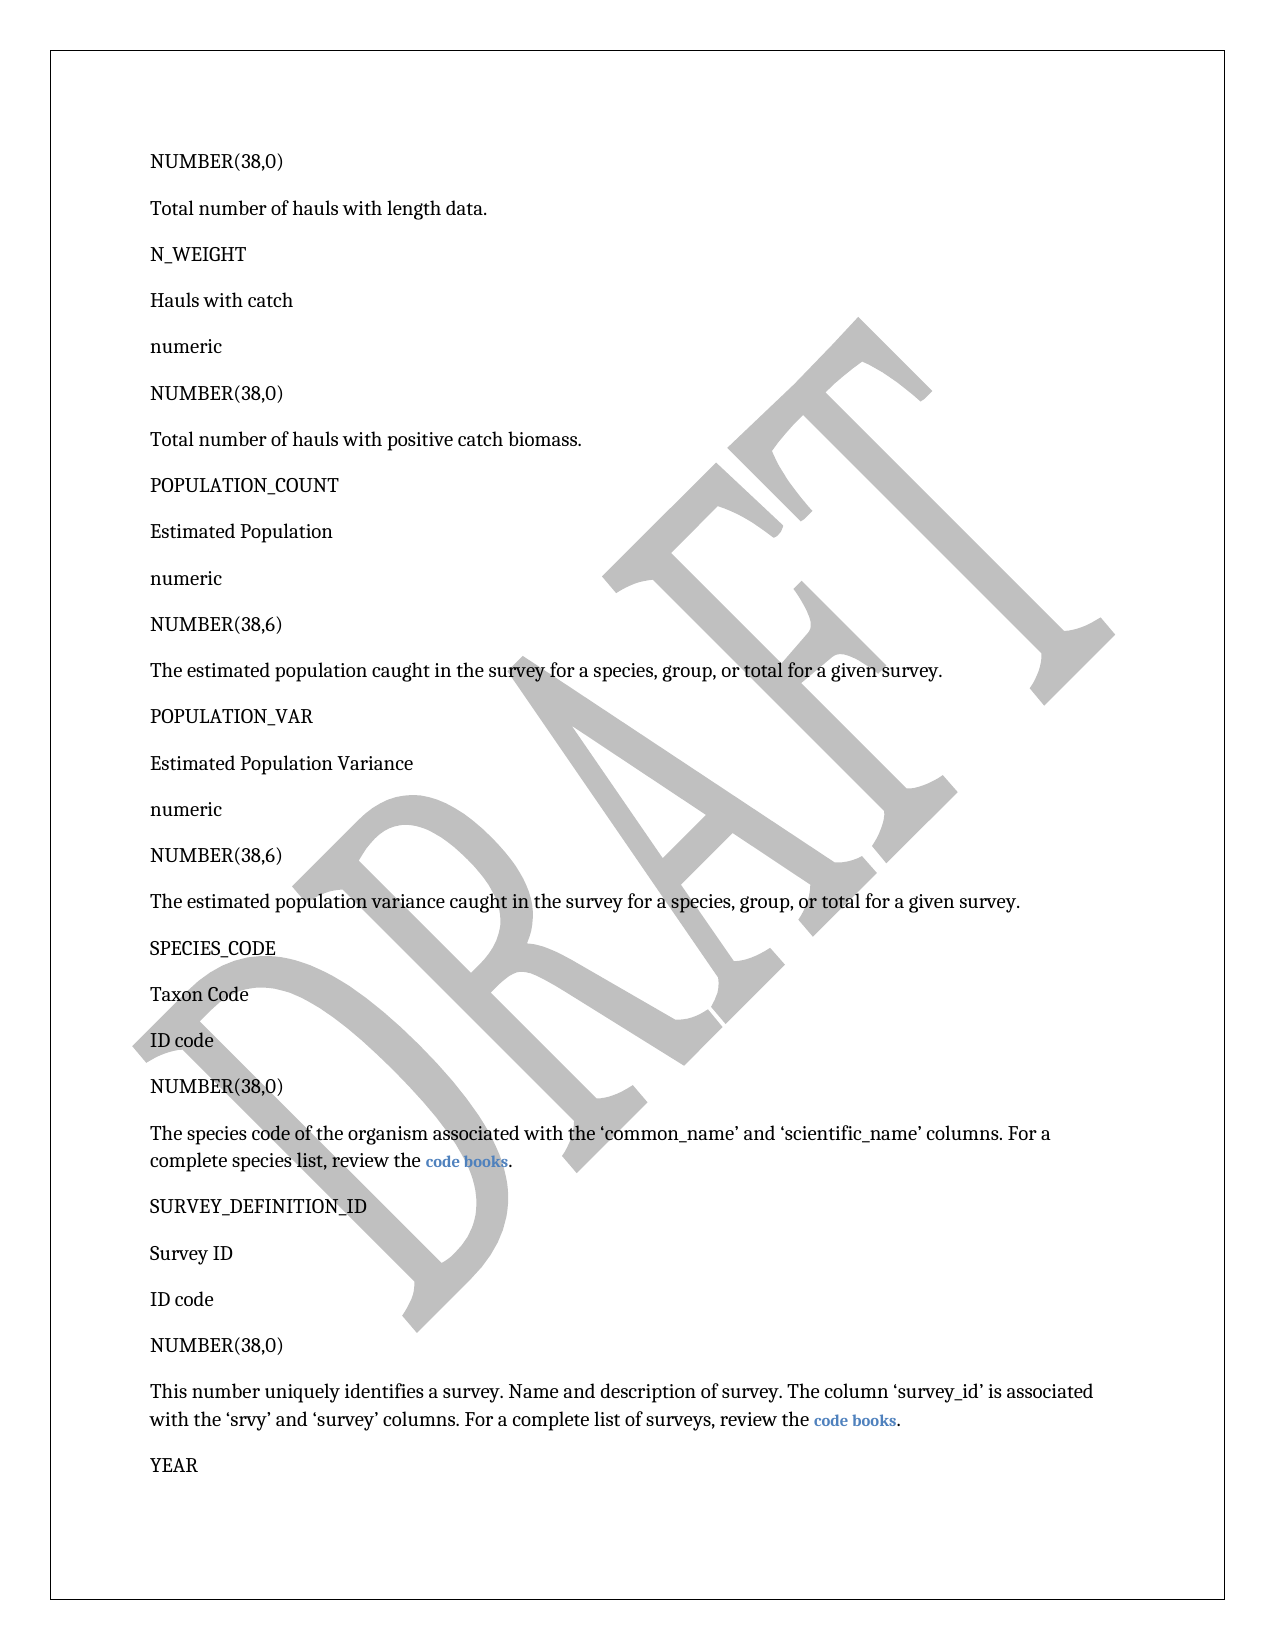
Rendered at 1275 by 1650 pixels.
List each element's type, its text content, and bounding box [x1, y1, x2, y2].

text POPULATION_COUNT [150, 474, 1125, 498]
text Total number of hauls with positive catch biomass. [150, 427, 1125, 451]
text numeric [150, 335, 1125, 359]
text Hauls with catch [150, 289, 1125, 313]
text Estimated Population Variance [150, 751, 1125, 775]
text SURVEY_DEFINITION_ID [150, 1195, 1125, 1219]
text ID code [150, 1287, 1125, 1311]
text NUMBER(38,0) [150, 1334, 1125, 1358]
text This number uniquely identifies a survey. Name and description of survey. The column ‘survey_id’ is associated with the ‘srvy’ and ‘survey’ columns. For a complete list of surveys, review the code books. [150, 1380, 1125, 1431]
text The estimated population variance caught in the survey for a species, group, or total for a given survey. [150, 890, 1125, 914]
text ID code [150, 1029, 1125, 1053]
text Estimated Population [150, 520, 1125, 544]
text The species code of the organism associated with the ‘common_name’ and ‘scientific_name’ columns. For a complete species list, review the code books. [150, 1121, 1125, 1173]
text YEAR [150, 1454, 1125, 1478]
text NUMBER(38,0) [150, 1075, 1125, 1099]
text N_WEIGHT [150, 242, 1125, 266]
text NUMBER(38,0) [150, 381, 1125, 405]
text Total number of hauls with length data. [150, 196, 1125, 220]
text The estimated population caught in the survey for a species, group, or total for a given survey. [150, 659, 1125, 683]
text NUMBER(38,6) [150, 844, 1125, 868]
text Taxon Code [150, 982, 1125, 1006]
text Survey ID [150, 1241, 1125, 1265]
text numeric [150, 566, 1125, 590]
text POPULATION_VAR [150, 705, 1125, 729]
text SPECIES_CODE [150, 936, 1125, 960]
text numeric [150, 797, 1125, 821]
text NUMBER(38,6) [150, 612, 1125, 636]
text NUMBER(38,0) [150, 150, 1125, 174]
